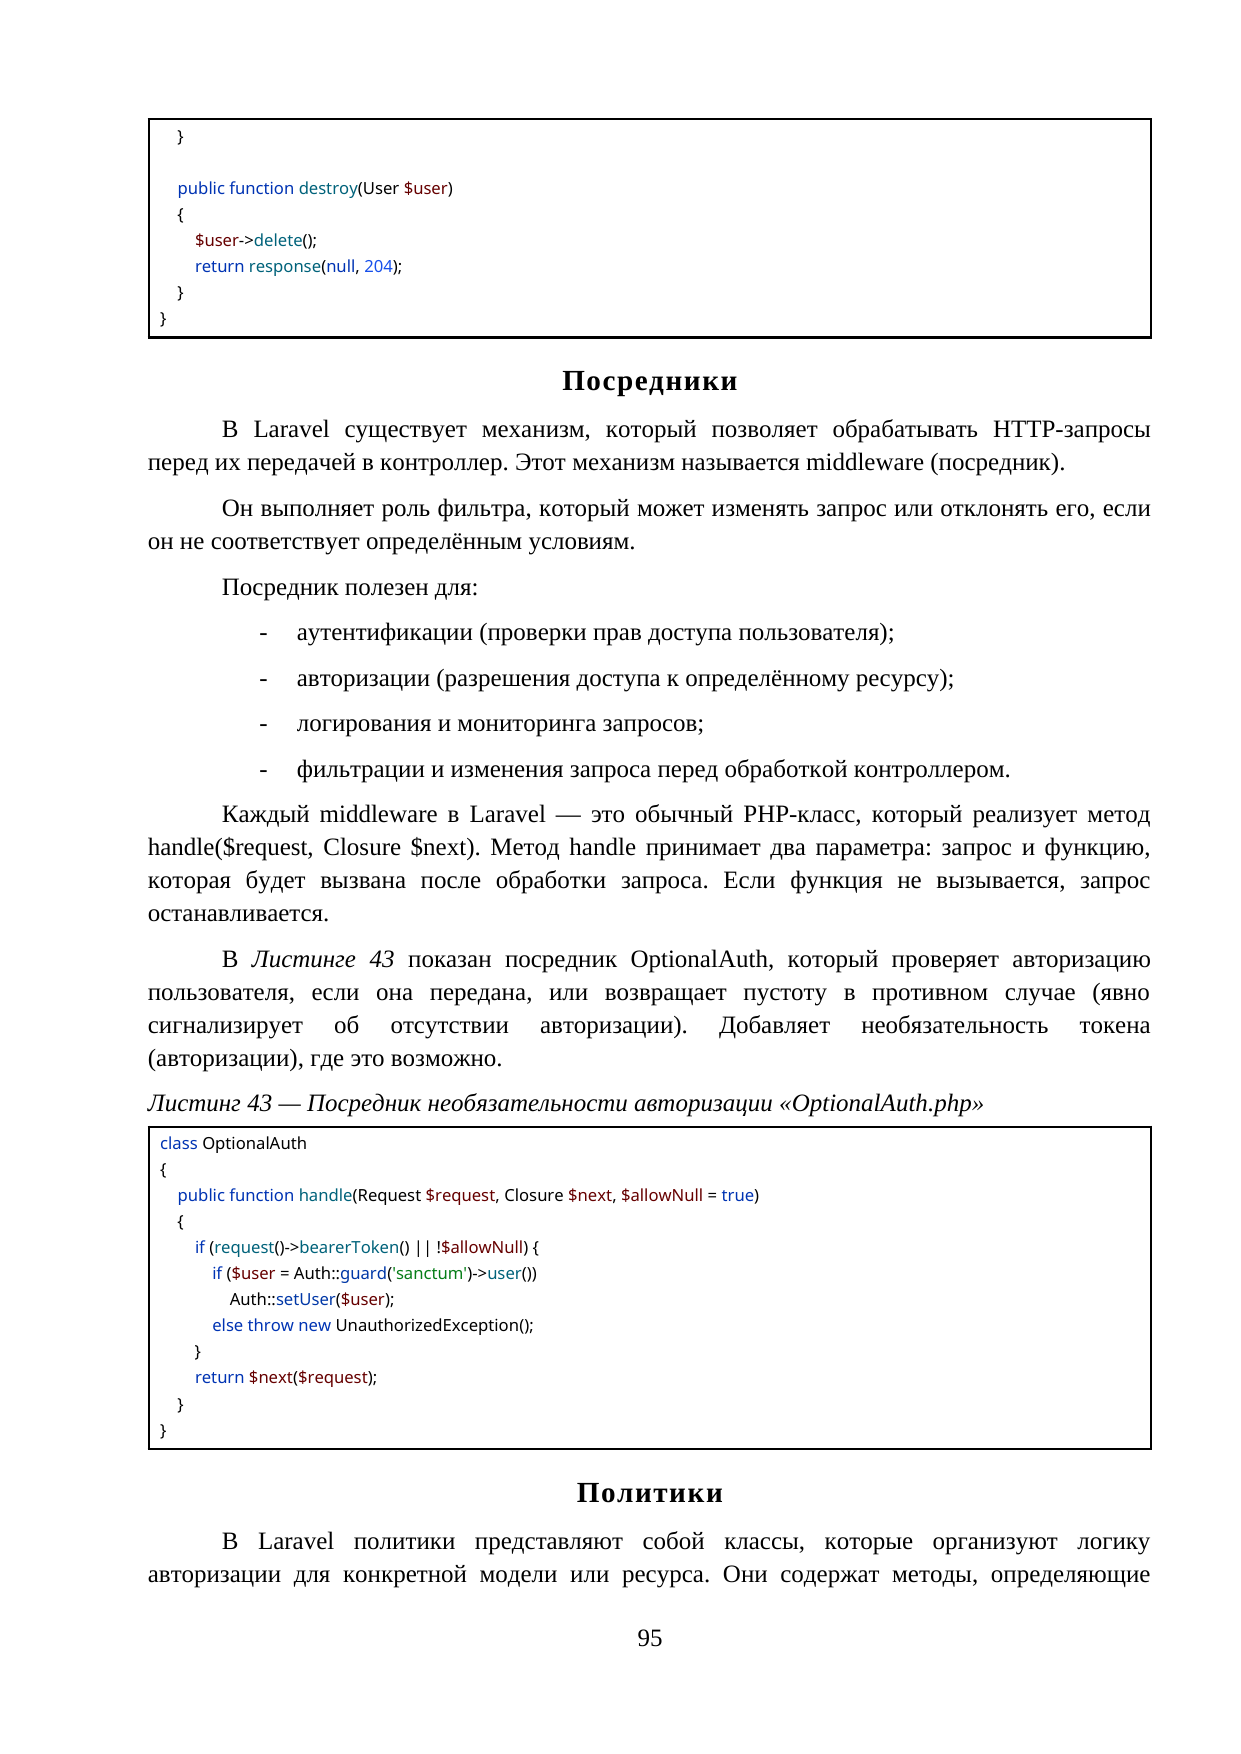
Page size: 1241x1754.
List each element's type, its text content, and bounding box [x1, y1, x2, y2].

list авторизации (разрешения доступа к определённому ресурсу); [259, 663, 1152, 691]
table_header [150, 120, 1150, 336]
list аутентификации (проверки прав доступа пользователя); [259, 617, 1152, 646]
list фильтрации и изменения запроса перед обработкой контроллером. [259, 754, 1152, 782]
text В Laravel существует механизм, который позволяет обрабатывать HTTP-запросы перед их передачей в контроллер. Этот механизм называется middleware (посредник). [148, 414, 1152, 476]
subtitle Посредники [148, 363, 1152, 397]
text Посредник полезен для: [148, 572, 1152, 600]
text Каждый middleware в Laravel — это обычный PHP-класс, который реализует метод handle($request, Closure $next). Метод handle принимает два параметра: запрос и функцию, которая будет вызвана после обработки запроса. Если функция не вызывается, запрос останавливается. [148, 799, 1152, 927]
text В Листинге 43 показан посредник OptionalAuth, который проверяет авторизацию пользователя, если она передана, или возвращает пустоту в противном случае (явно сигнализирует об отсутствии авторизации). Добавляет необязательность токена (авторизации), где это возможно. [148, 944, 1152, 1072]
list логирования и мониторинга запросов; [259, 708, 1152, 737]
subtitle Политики [148, 1475, 1152, 1508]
picture [299, 1188, 303, 1201]
list Листинг 43 — Посредник необязательности авторизации «OptionalAuth.php» [148, 1088, 1152, 1117]
table_header class OptionalAuth { public function handle(Request $request, Closure $next, $allowNull = true) { if (request()->bearerToken() || !$allowNull) { if ($user = Auth::guard('sanctum')->user()) Auth::setUser($user); else throw new UnauthorizedException(); } return $next($request); } } [150, 1128, 1150, 1448]
picture [351, 1241, 360, 1253]
text Он выполняет роль фильтра, который может изменять запрос или отклонять его, если он не соответствует определённым условиям. [148, 493, 1152, 555]
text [148, 1526, 1152, 1588]
